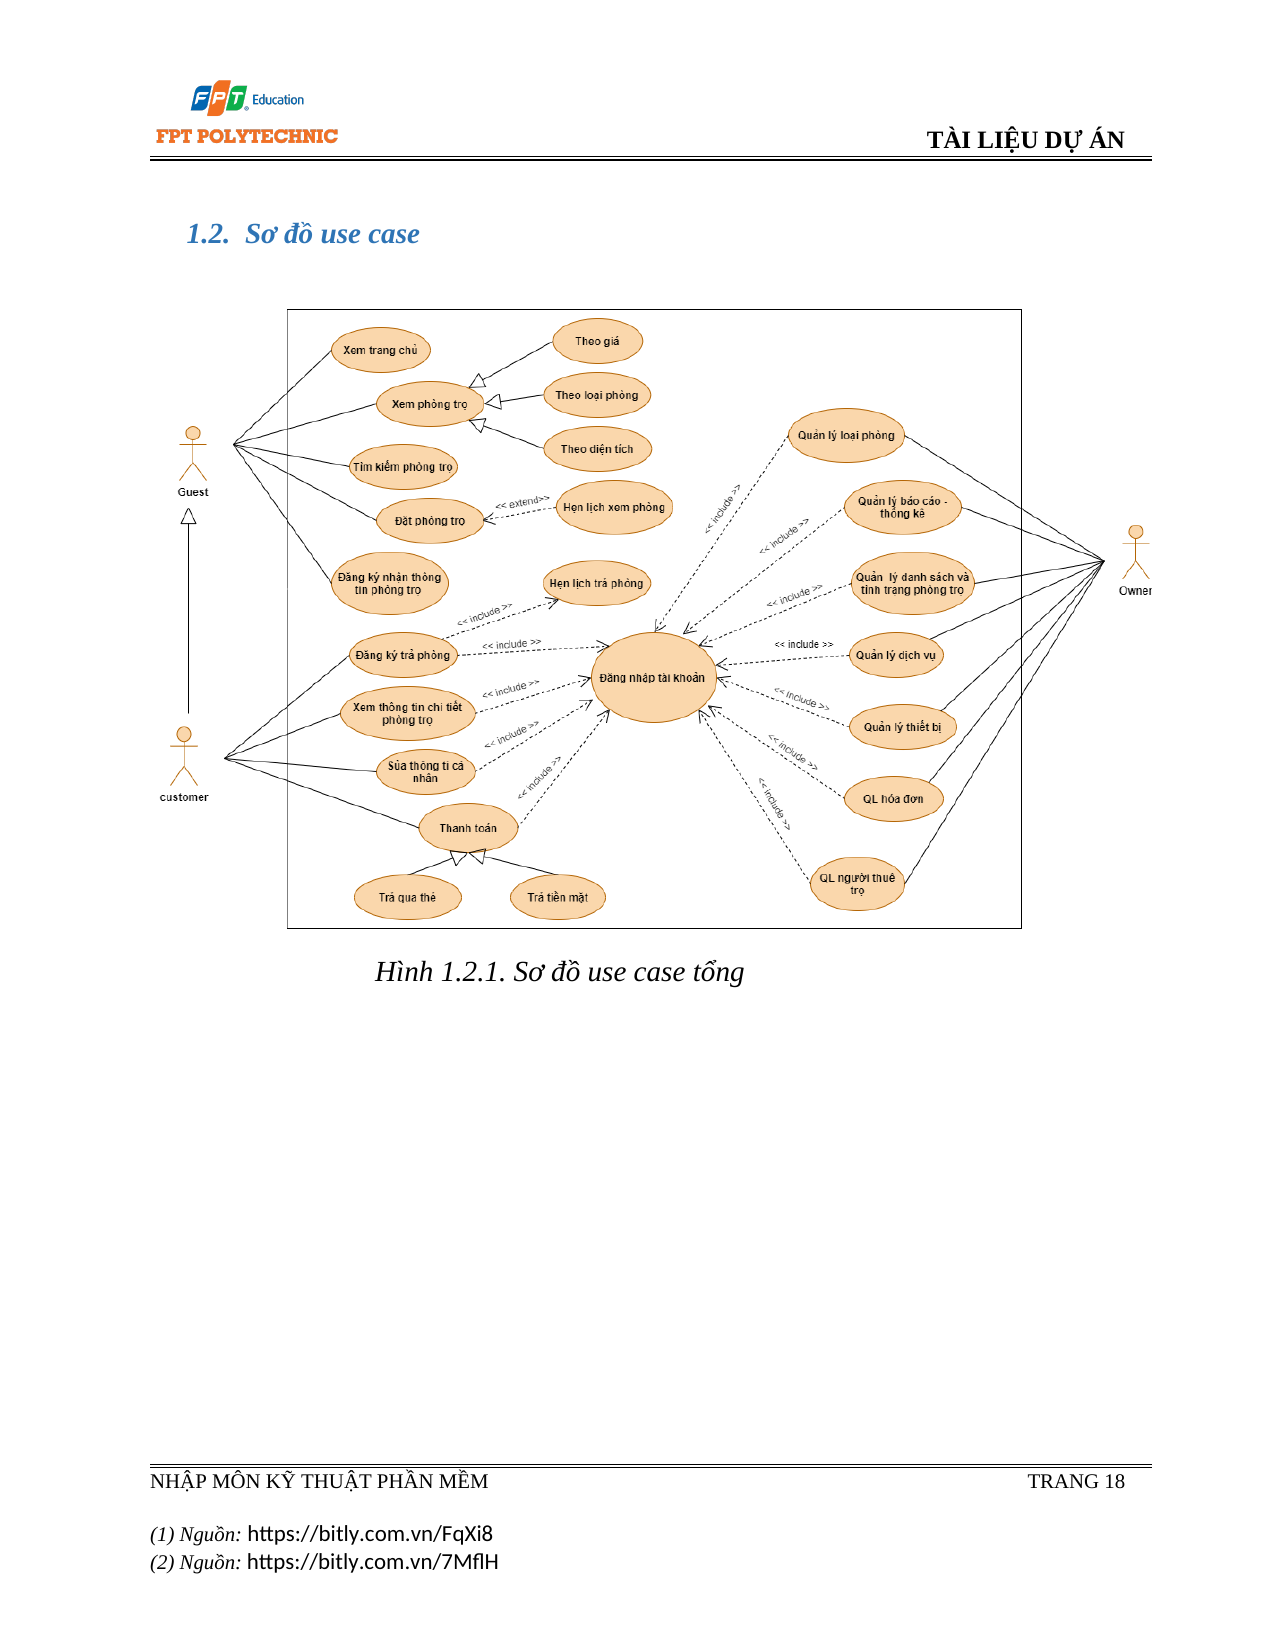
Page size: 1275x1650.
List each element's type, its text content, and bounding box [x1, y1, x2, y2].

subtitle 1.2. Sơ đồ use case [150, 217, 1152, 250]
picture [150, 299, 1152, 936]
text Hình 1.2.1. Sơ đồ use case tổng [300, 954, 1152, 988]
picture [150, 75, 344, 149]
